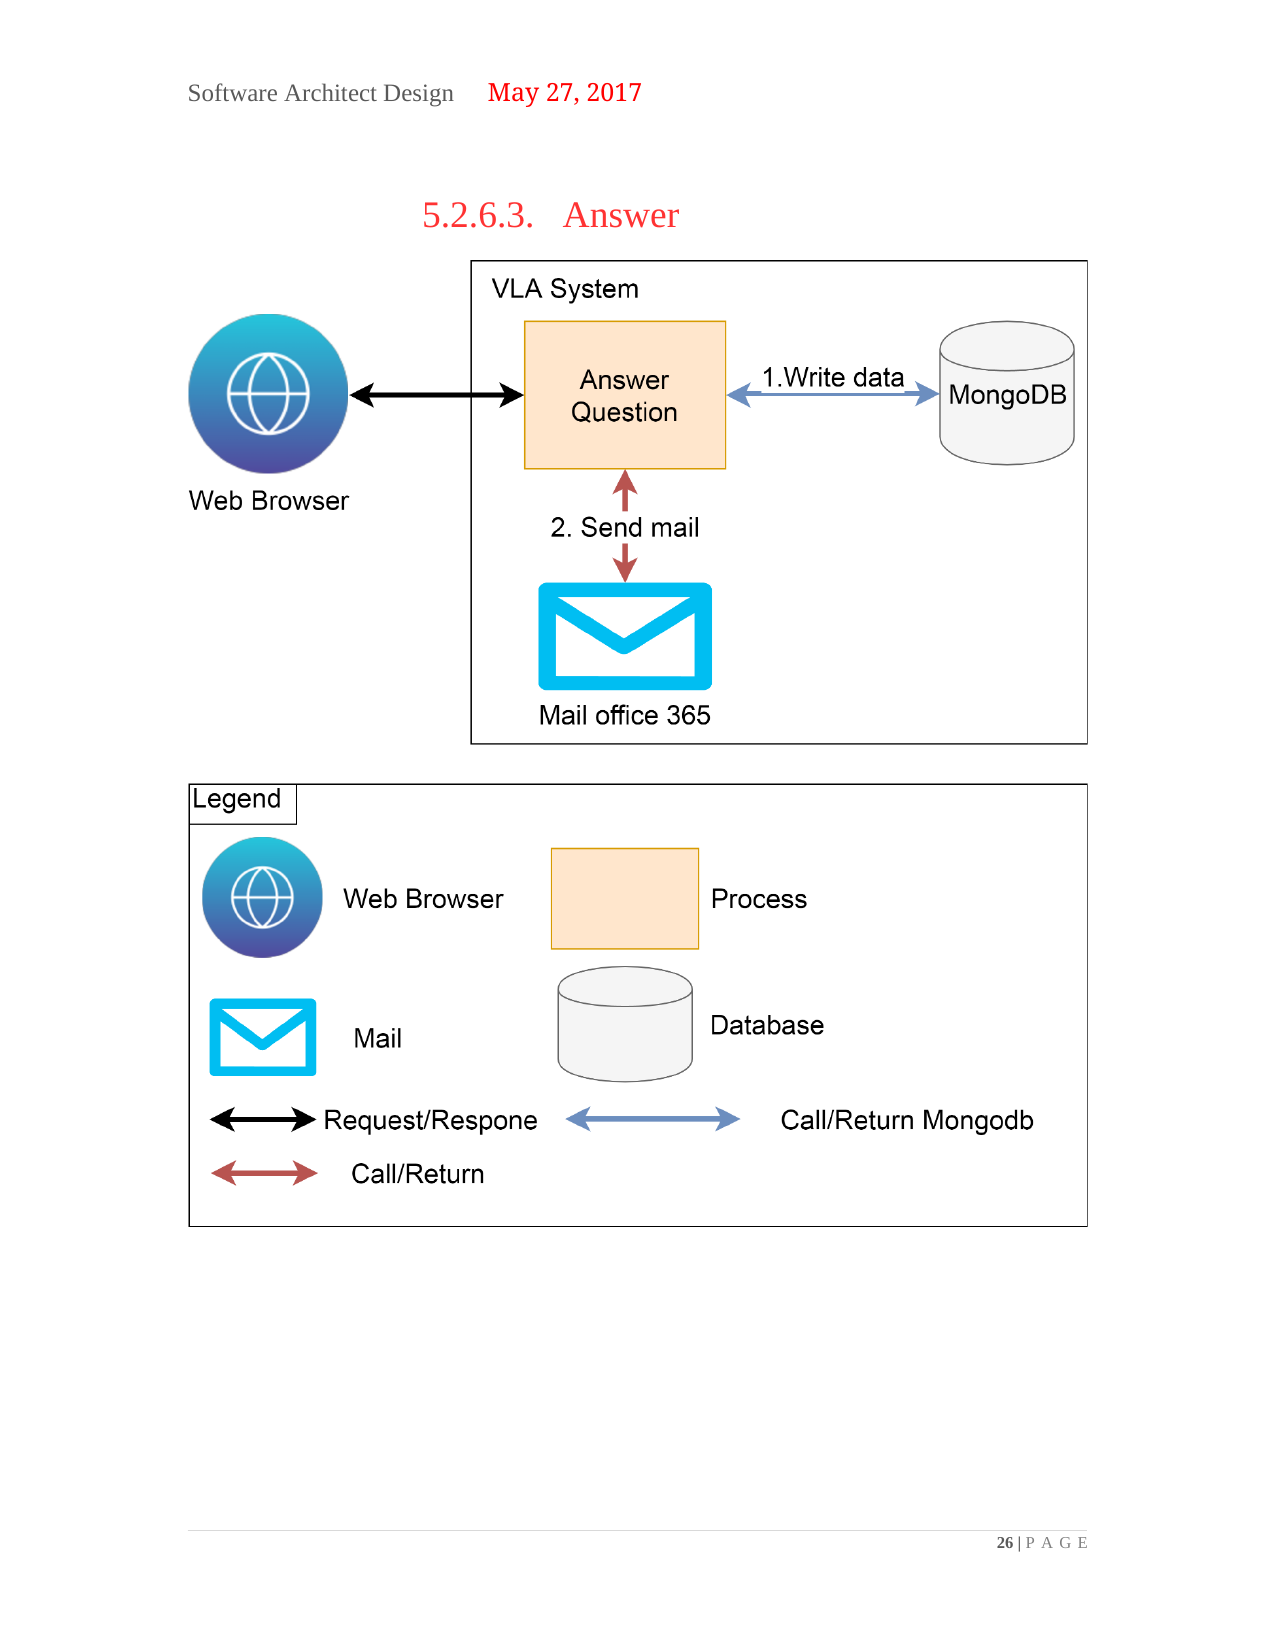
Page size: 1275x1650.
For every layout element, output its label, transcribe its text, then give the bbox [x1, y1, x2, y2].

picture [187, 260, 1088, 1227]
list Answer [422, 192, 1087, 236]
